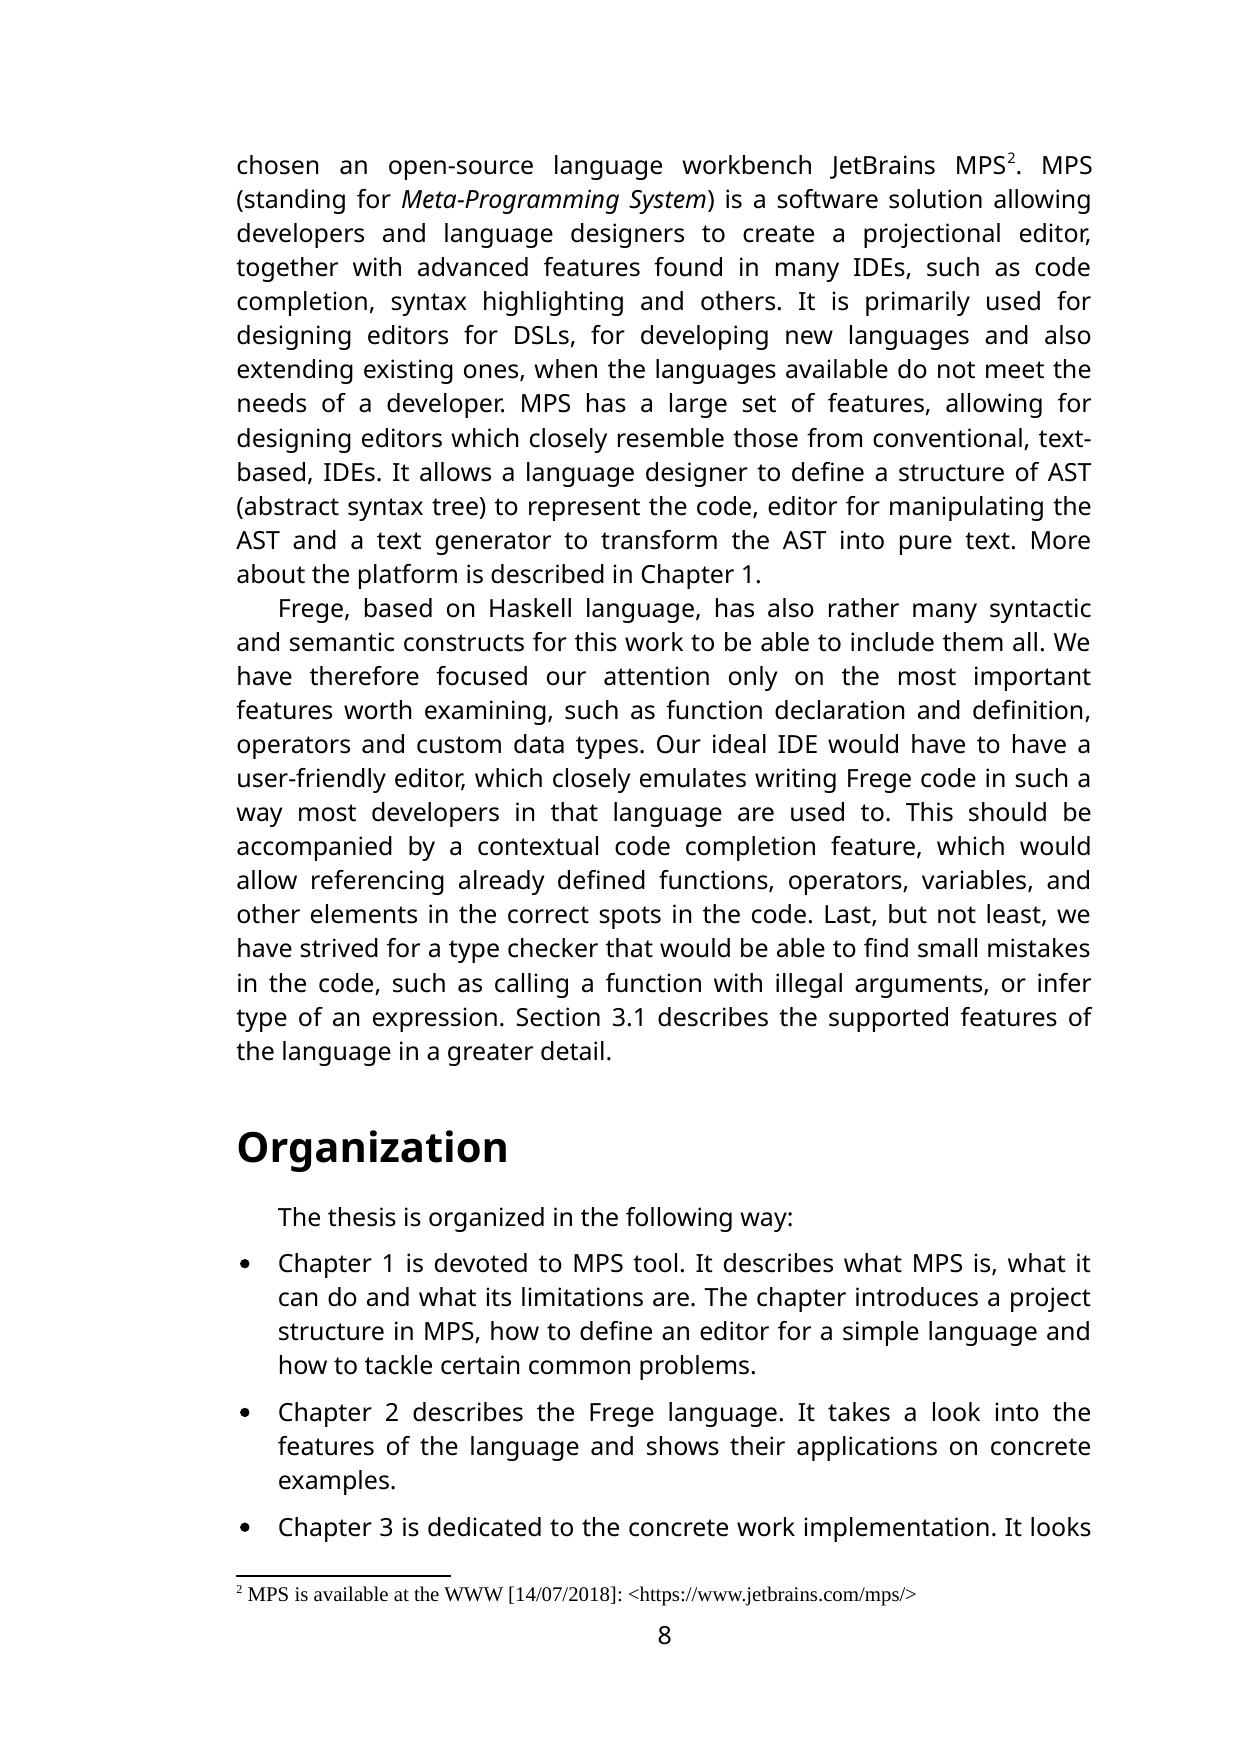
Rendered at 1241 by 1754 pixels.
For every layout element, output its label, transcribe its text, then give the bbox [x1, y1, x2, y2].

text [236, 148, 1092, 591]
text The thesis is organized in the following way: [236, 1199, 1092, 1233]
text Chapter 2 describes the Frege language. It takes a look into the features of the language and shows their applications on concrete examples. [240, 1394, 1092, 1497]
subtitle Organization [236, 1117, 1092, 1174]
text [240, 1509, 1092, 1543]
text Chapter 1 is devoted to MPS tool. It describes what MPS is, what it can do and what its limitations are. The chapter introduces a project structure in MPS, how to define an editor for a simple language and how to tackle certain common problems. [240, 1246, 1092, 1382]
text Frege, based on Haskell language, has also rather many syntactic and semantic constructs for this work to be able to include them all. We have therefore focused our attention only on the most important features worth examining, such as function declaration and definition, operators and custom data types. Our ideal IDE would have to have a user-friendly editor, which closely emulates writing Frege code in such a way most developers in that language are used to. This should be accompanied by a contextual code completion feature, which would allow referencing already defined functions, operators, variables, and other elements in the correct spots in the code. Last, but not least, we have strived for a type checker that would be able to find small mistakes in the code, such as calling a function with illegal arguments, or infer type of an expression. Section 3.1 describes the supported features of the language in a greater detail. [236, 591, 1092, 1067]
